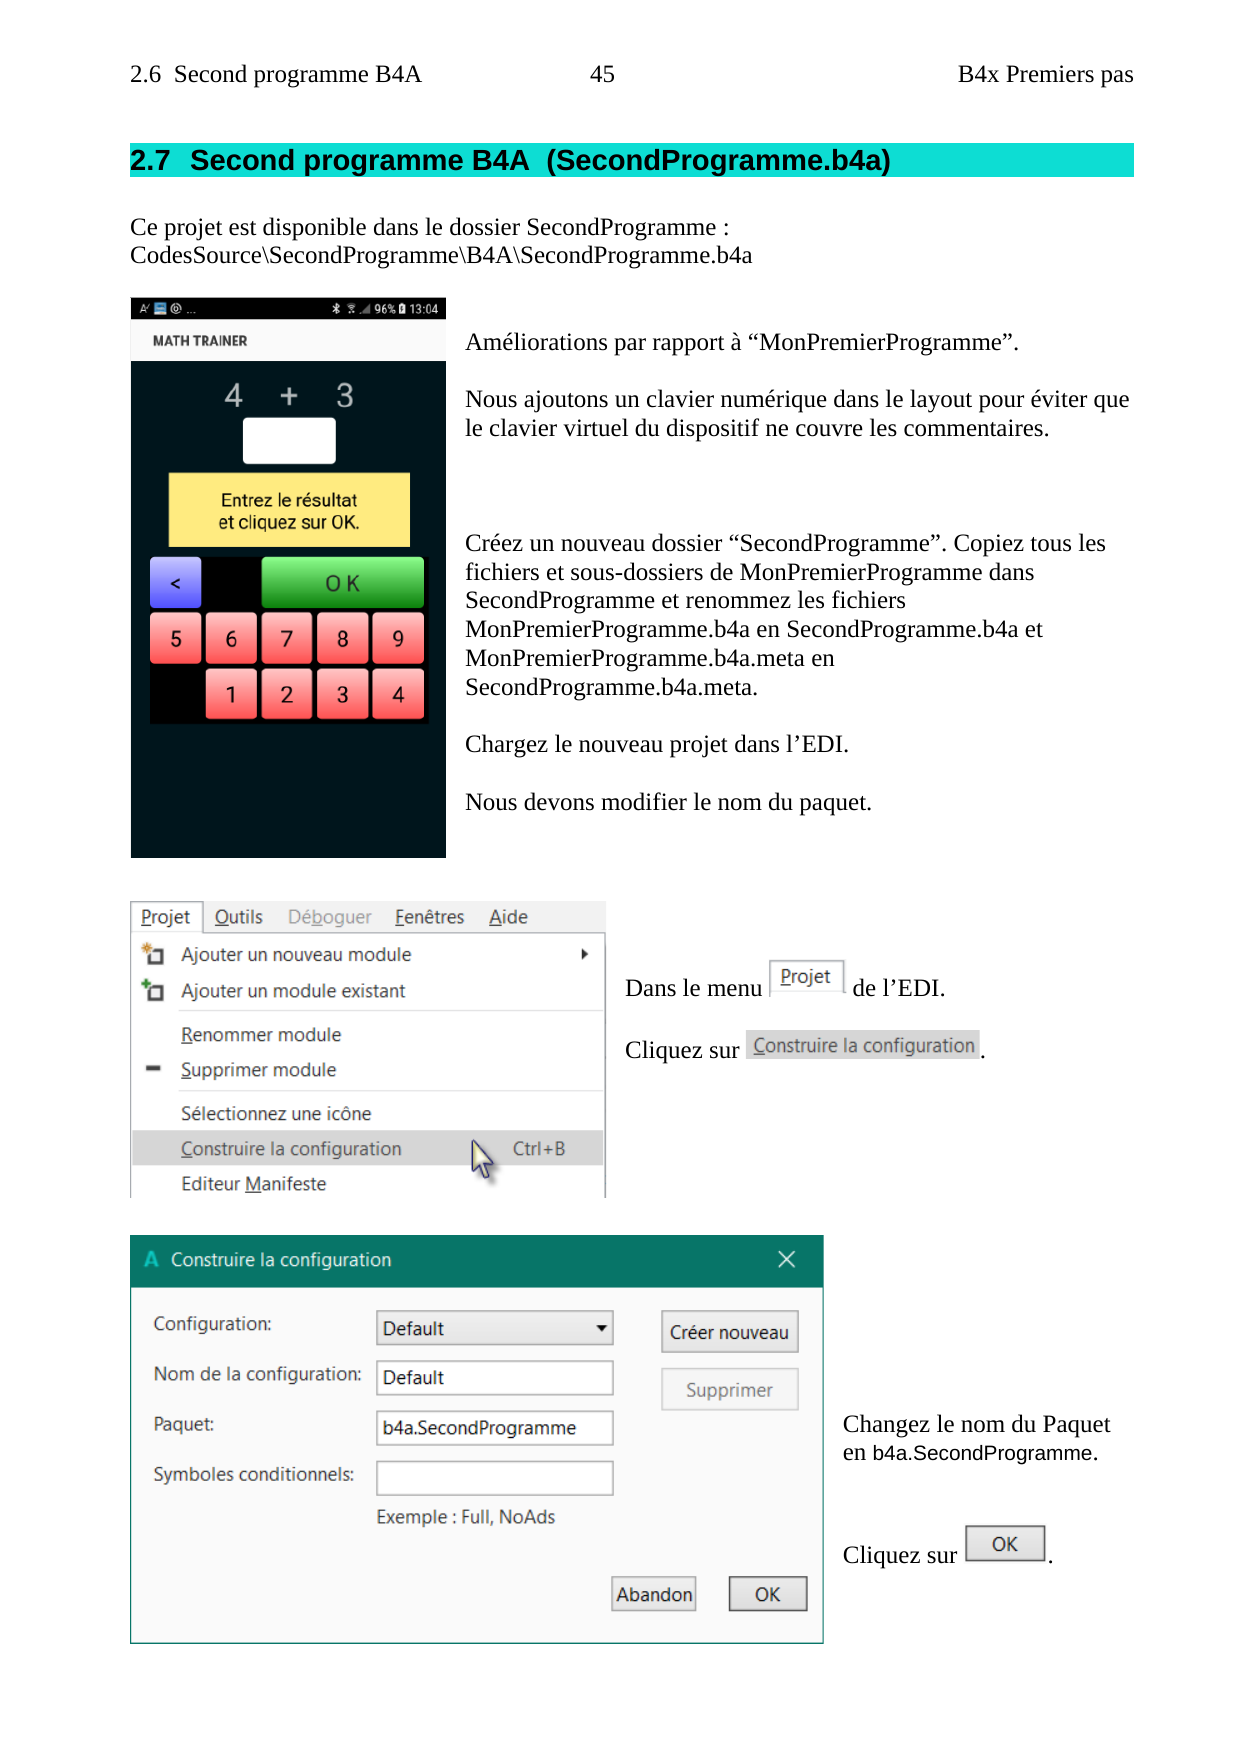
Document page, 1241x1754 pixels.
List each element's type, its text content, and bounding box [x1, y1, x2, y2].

picture [130, 297, 446, 858]
text Créez un nouveau dossier “SecondProgramme”. Copiez tous les fichiers et sous-dossiers de MonPremierProgramme dans SecondProgramme et renommez les fichiers MonPremierProgramme.b4a en SecondProgramme.b4a et MonPremierProgramme.b4a.meta en SecondProgramme.b4a.meta. [446, 528, 1134, 700]
picture [130, 1235, 824, 1644]
text Chargez le nouveau projet dans l’EDI. [446, 729, 1134, 758]
text CodesSource\SecondProgramme\B4A\SecondProgramme.b4a [130, 240, 1134, 269]
text Cliquez sur . [824, 1524, 1134, 1569]
text Nous devons modifier le nom du paquet. [446, 787, 1134, 815]
text Ce projet est disponible dans le dossier SecondProgramme : [130, 212, 1134, 240]
picture [745, 1030, 980, 1059]
picture [768, 959, 847, 997]
subtitle Second programme B4A (SecondProgramme.b4a) [130, 143, 1134, 177]
picture [963, 1523, 1048, 1564]
picture [130, 901, 607, 1198]
text Améliorations par rapport à “MonPremierProgramme”. [446, 327, 1134, 355]
text Changez le nom du Paquet en b4a.SecondProgramme. [824, 1409, 1134, 1466]
text Dans le menu de l’EDI. [607, 959, 1134, 1002]
text Nous ajoutons un clavier numérique dans le layout pour éviter que le clavier virtuel du dispositif ne couvre les commentaires. [446, 384, 1134, 442]
